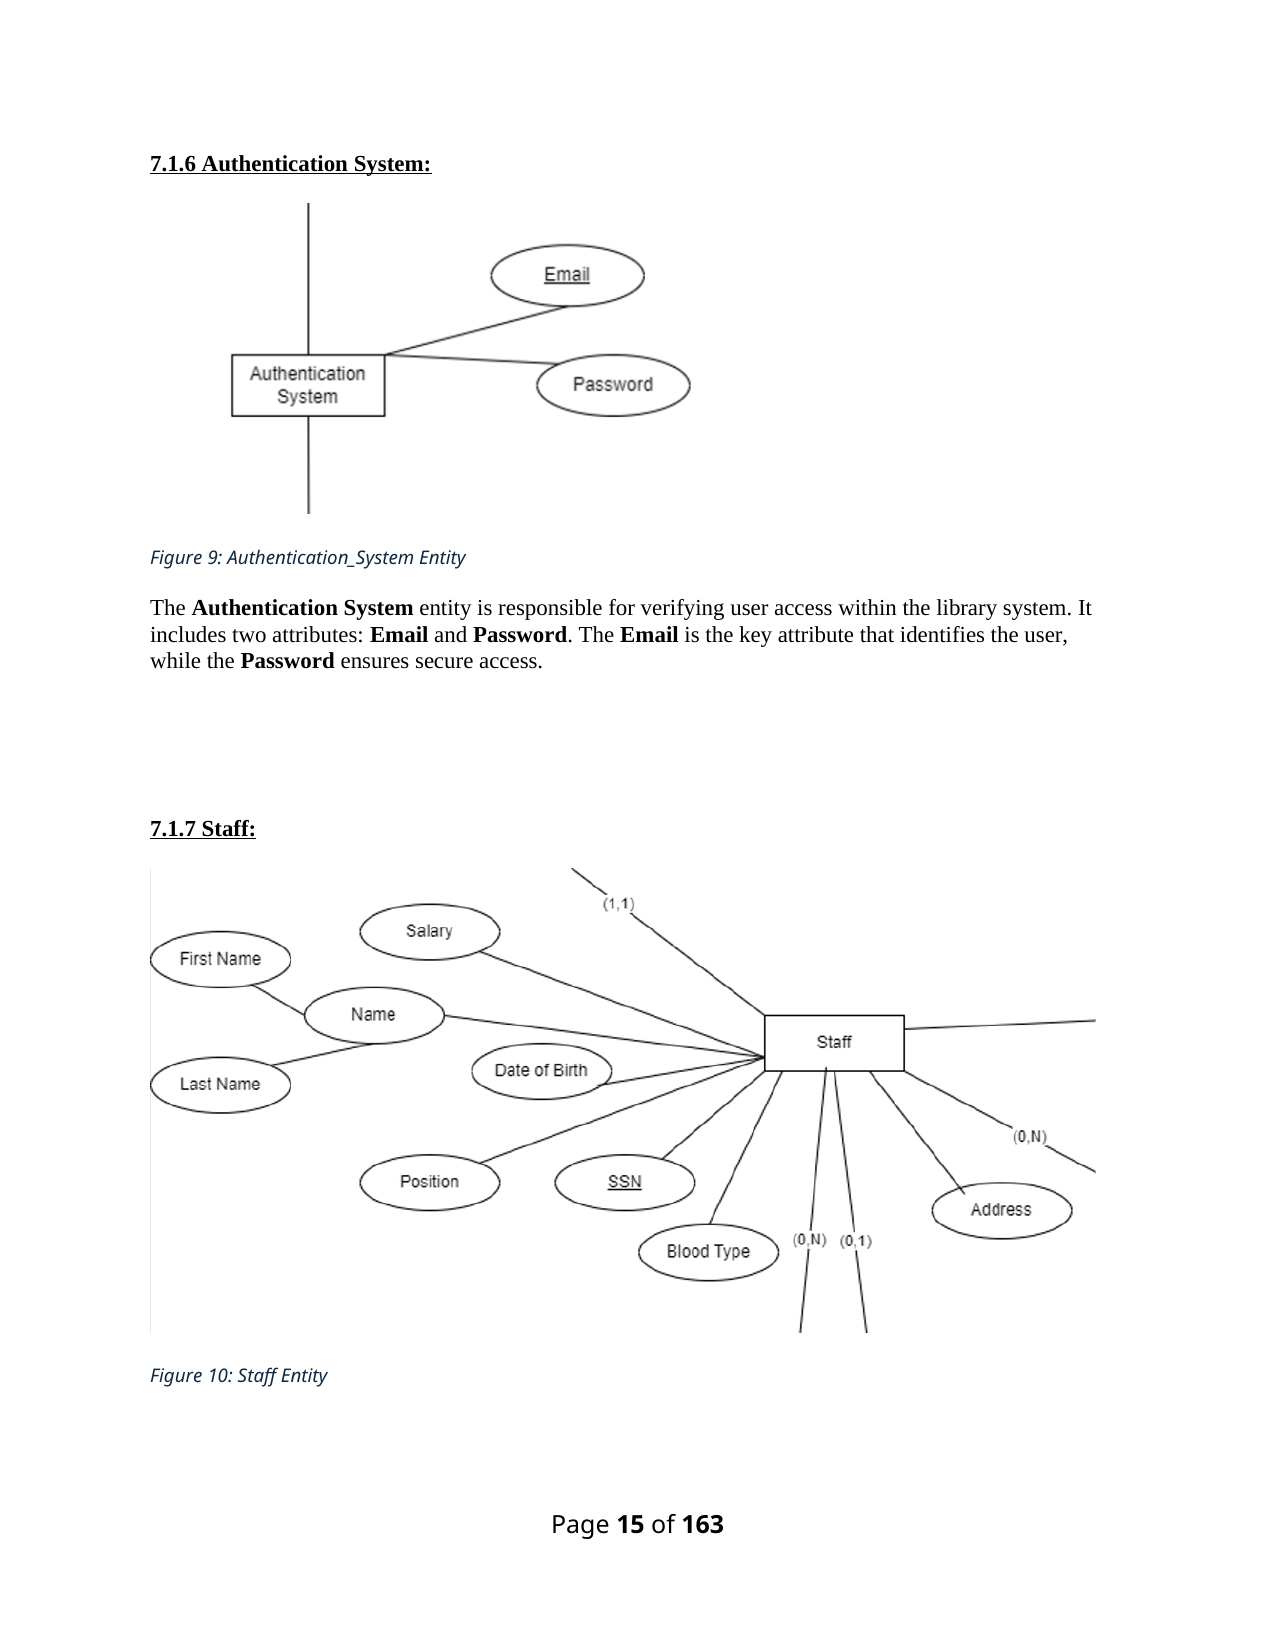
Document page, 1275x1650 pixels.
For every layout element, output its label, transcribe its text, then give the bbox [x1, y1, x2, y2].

text 7.1.7 Staff: [150, 815, 1125, 842]
text 7.1.6 Authentication System: [150, 150, 1125, 176]
picture [150, 868, 1096, 1333]
text Figure 10: Staff Entity [150, 1362, 1125, 1388]
text Figure 9: Authentication_System Entity [150, 544, 1125, 569]
picture [150, 203, 720, 514]
text The Authentication System entity is responsible for verifying user access within the library system. It includes two attributes: Email and Password. The Email is the key attribute that identifies the user, while the Password ensures secure access. [150, 594, 1125, 673]
